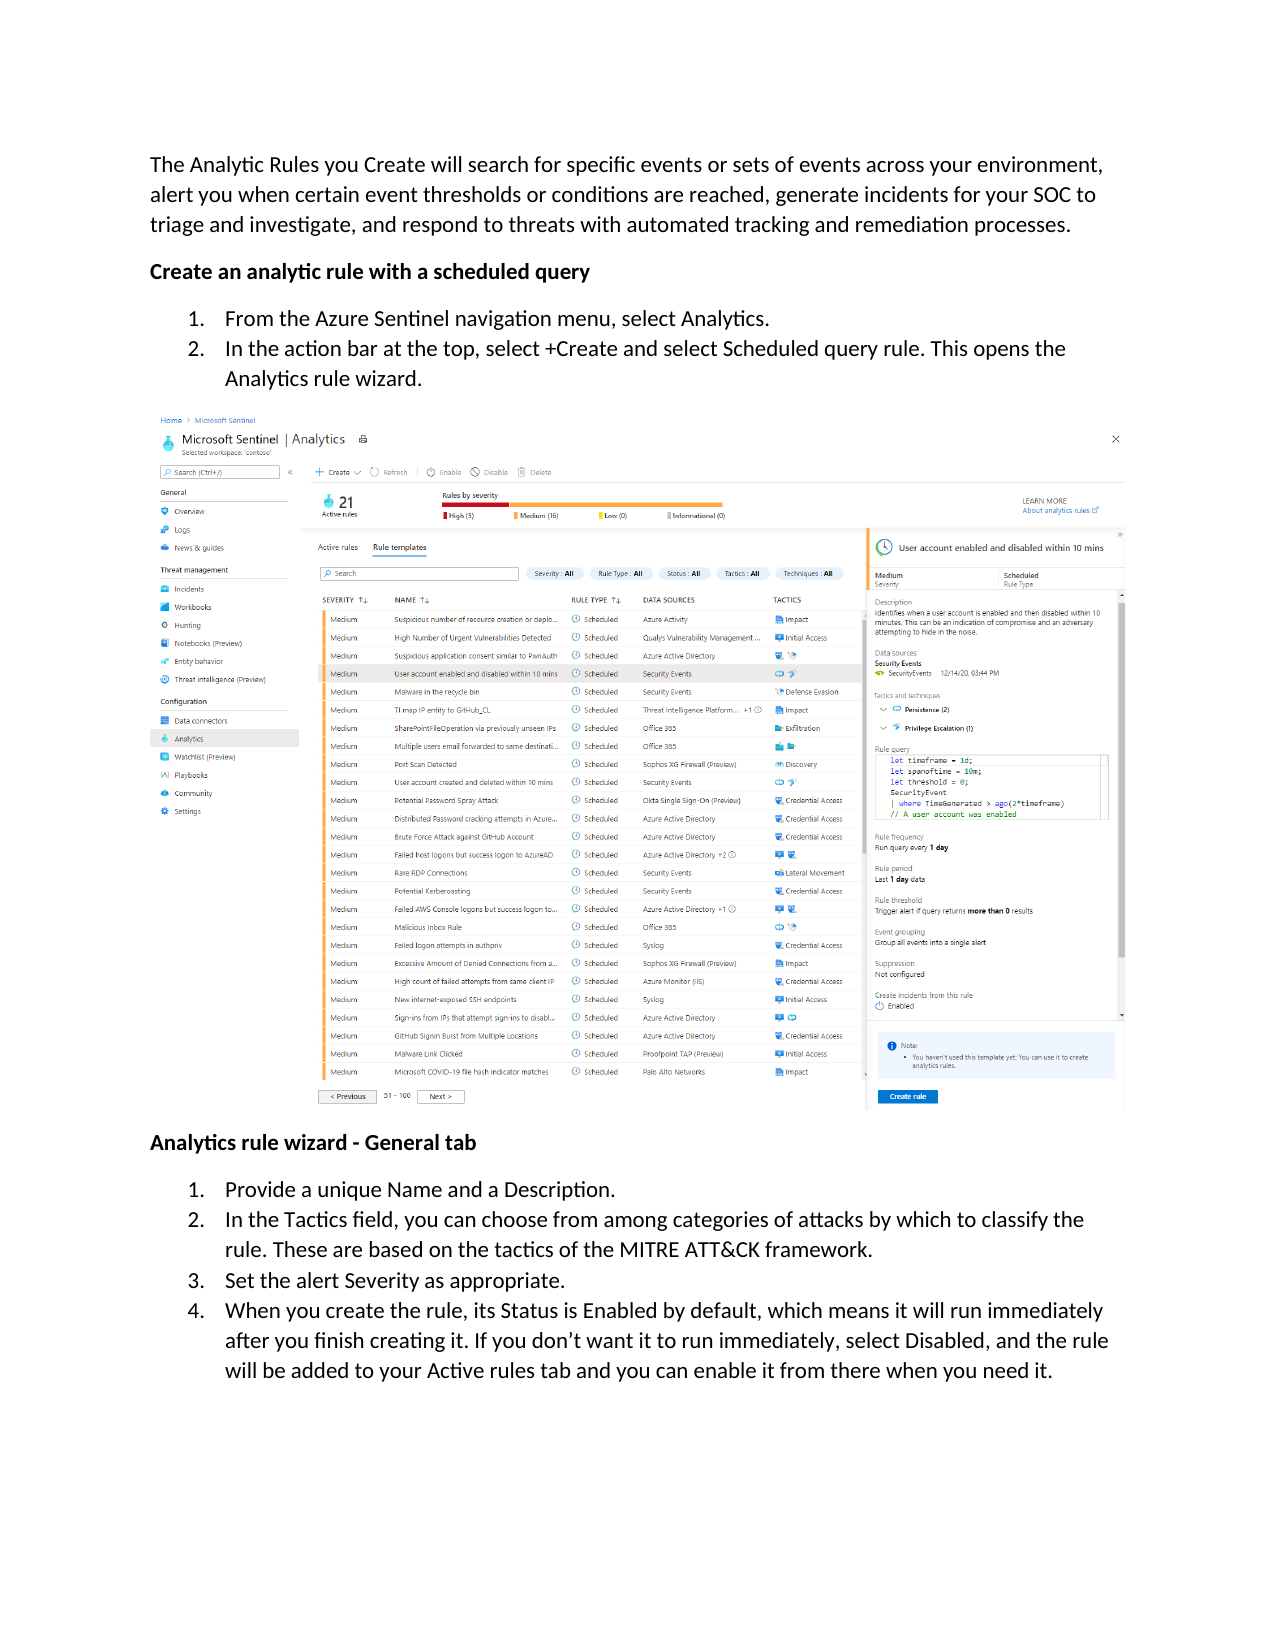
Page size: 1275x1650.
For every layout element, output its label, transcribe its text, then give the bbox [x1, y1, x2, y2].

list Set the alert Severity as appropriate. [187, 1266, 1125, 1294]
list Provide a unique Name and a Description. [187, 1175, 1125, 1203]
list In the action bar at the top, select +Create and select Scheduled query rule. This opens the Analytics rule wizard. [187, 334, 1125, 393]
picture [150, 411, 1125, 1110]
text The Analytic Rules you Create will search for specific events or sets of events across your environment, alert you when certain event thresholds or conditions are reached, generate incidents for your SOC to triage and investigate, and respond to threats with automated tracking and remediation processes. [150, 150, 1125, 238]
text Analytics rule wizard - General tab [150, 1128, 1125, 1156]
list From the Azure Sentinel navigation menu, select Analytics. [187, 304, 1125, 332]
list In the Tactics field, you can choose from among categories of attacks by which to classify the rule. These are based on the tactics of the MITRE ATT&CK framework. [187, 1205, 1125, 1263]
text Create an analytic rule with a scheduled query [150, 257, 1125, 285]
list When you create the rule, its Status is Enabled by default, which means it will run immediately after you finish creating it. If you don’t want it to run immediately, select Disabled, and the rule will be added to your Active rules tab and you can enable it from there when you need it. [187, 1296, 1125, 1384]
